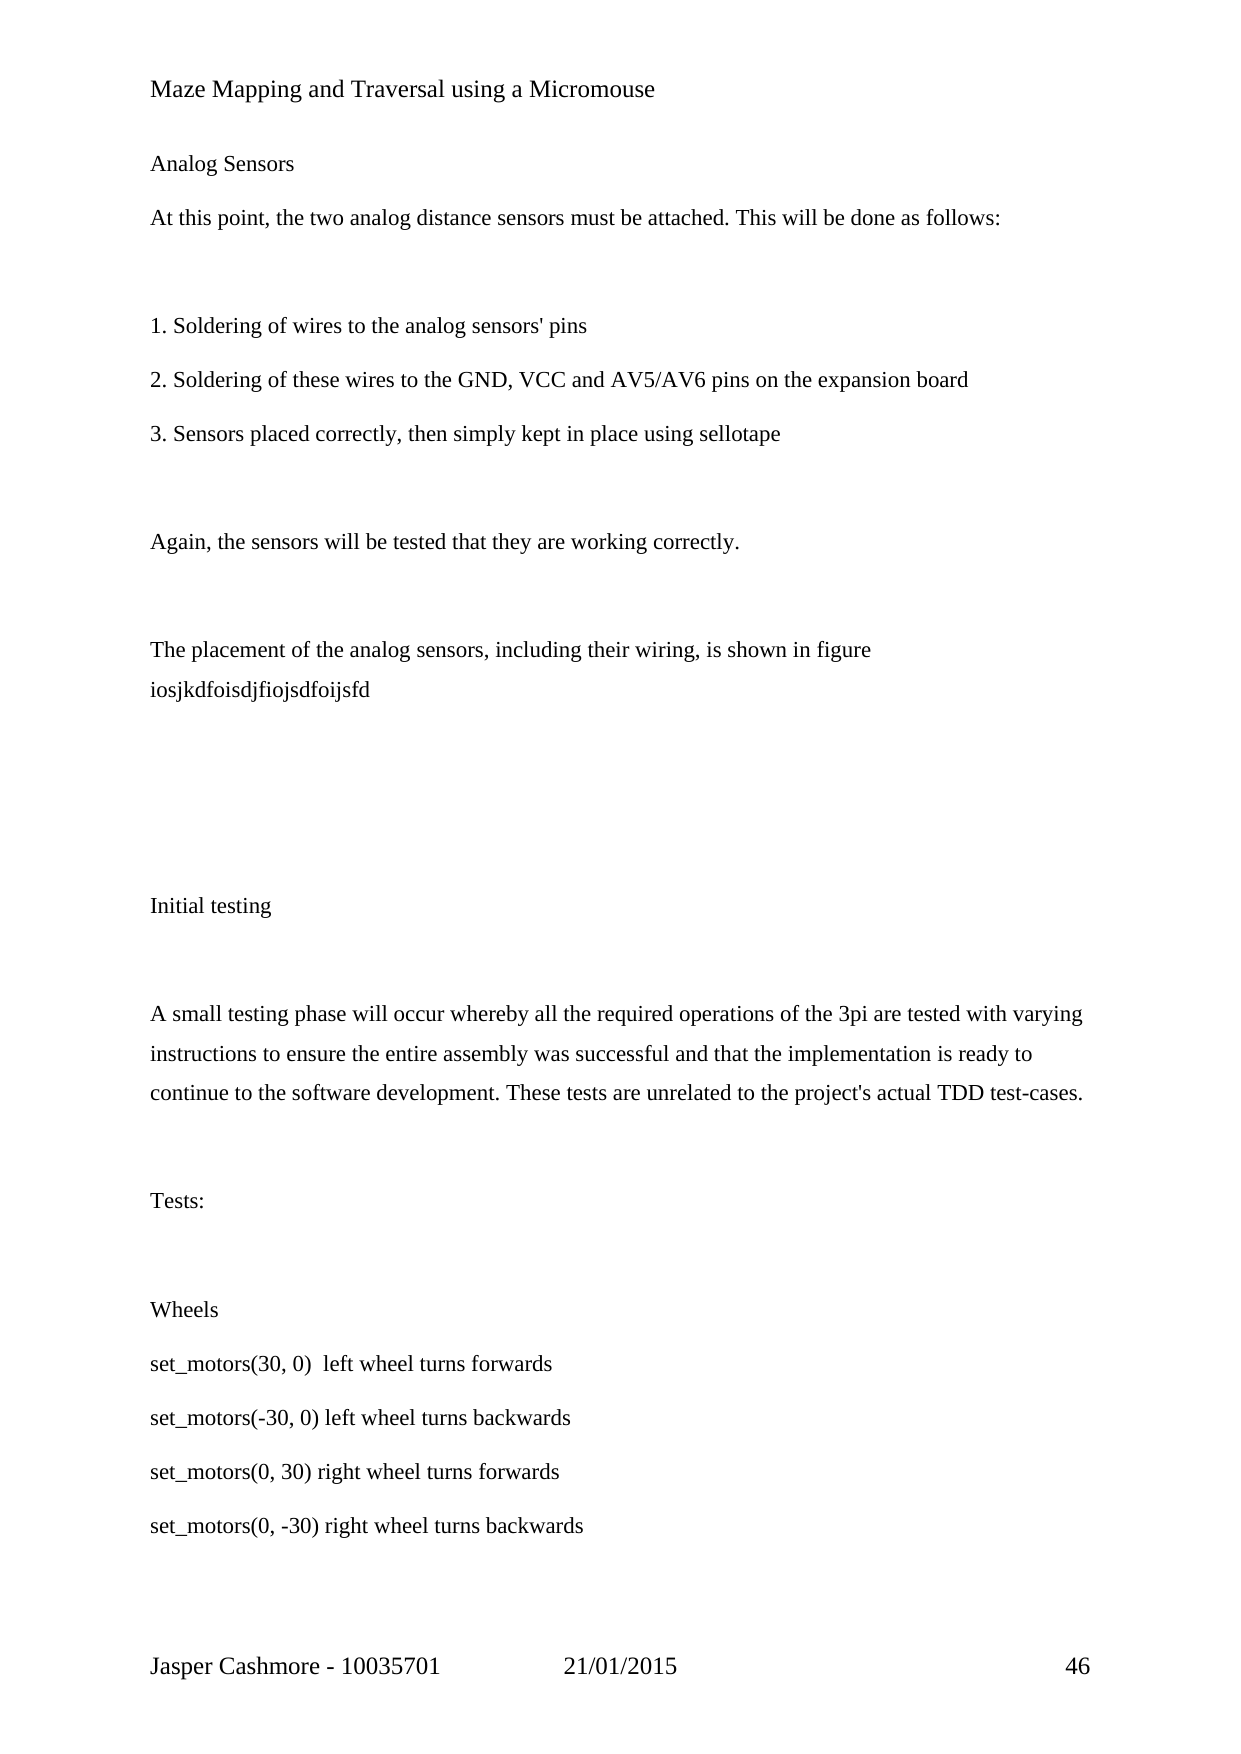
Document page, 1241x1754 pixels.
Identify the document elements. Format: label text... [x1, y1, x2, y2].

text set_motors(-30, 0) left wheel turns backwards [150, 1404, 1090, 1430]
text 2. Soldering of these wires to the GND, VCC and AV5/AV6 pins on the expansion board [150, 366, 1090, 393]
text set_motors(30, 0) left wheel turns forwards [150, 1350, 1090, 1376]
text 1. Soldering of wires to the analog sensors' pins [150, 312, 1090, 338]
text A small testing phase will occur whereby all the required operations of the 3pi are tested with varying instructions to ensure the entire assembly was successful and that the implementation is ready to continue to the software development. These tests are unrelated to the project's actual TDD test-cases. [150, 1000, 1090, 1106]
text Again, the sensors will be tested that they are working correctly. [150, 528, 1090, 555]
text set_motors(0, 30) right wheel turns forwards [150, 1458, 1090, 1484]
text At this point, the two analog distance sensors must be attached. This will be done as follows: [150, 204, 1090, 230]
text 3. Sensors placed correctly, then simply kept in place using sellotape [150, 420, 1090, 447]
text Wheels [150, 1296, 1090, 1322]
text set_motors(0, -30) right wheel turns backwards [150, 1512, 1090, 1538]
text The placement of the analog sensors, including their wiring, is shown in figure iosjkdfoisdjfiojsdfoijsfd [150, 637, 1090, 702]
text Initial testing [150, 892, 1090, 919]
text Tests: [150, 1187, 1090, 1214]
text Analog Sensors [150, 150, 1090, 176]
